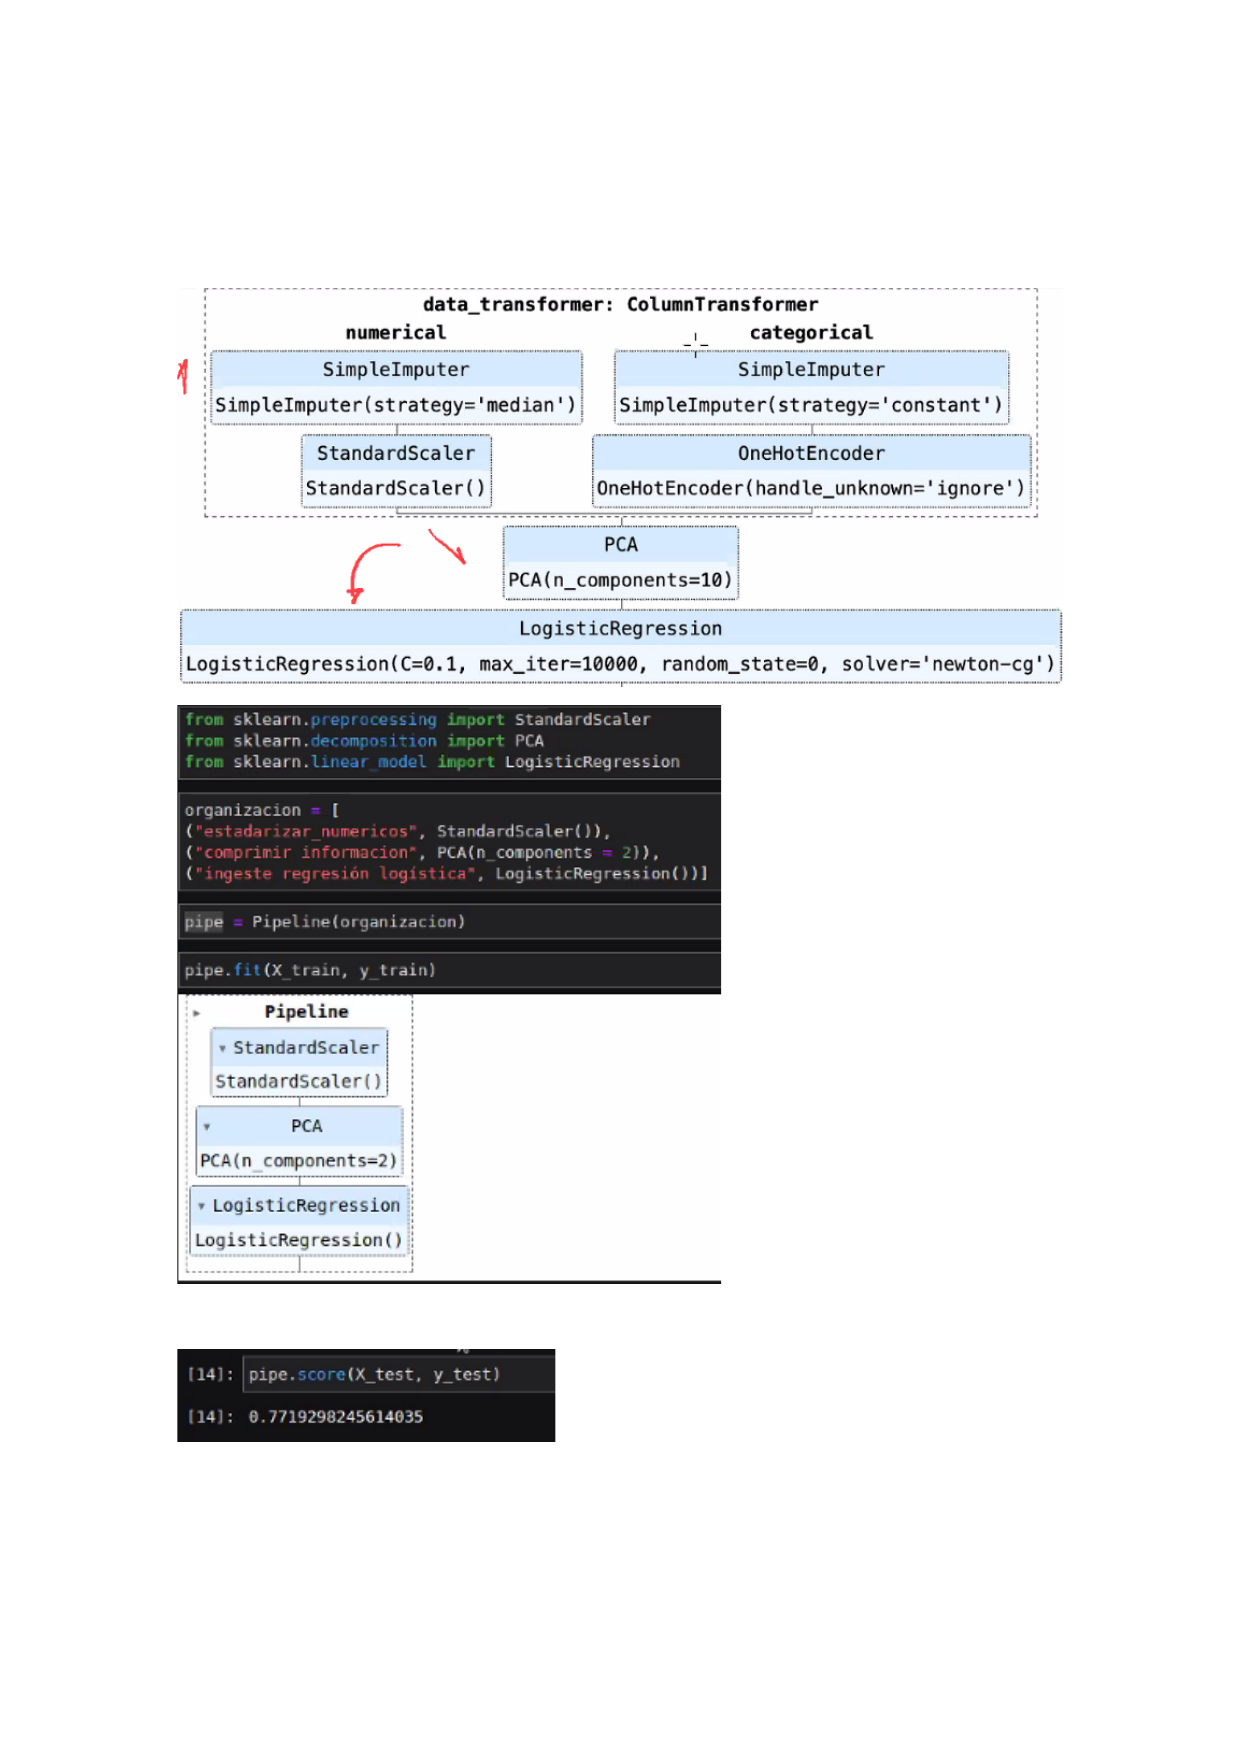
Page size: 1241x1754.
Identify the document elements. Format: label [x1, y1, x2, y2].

picture [177, 288, 1063, 687]
picture [177, 705, 722, 1284]
picture [177, 1349, 556, 1442]
